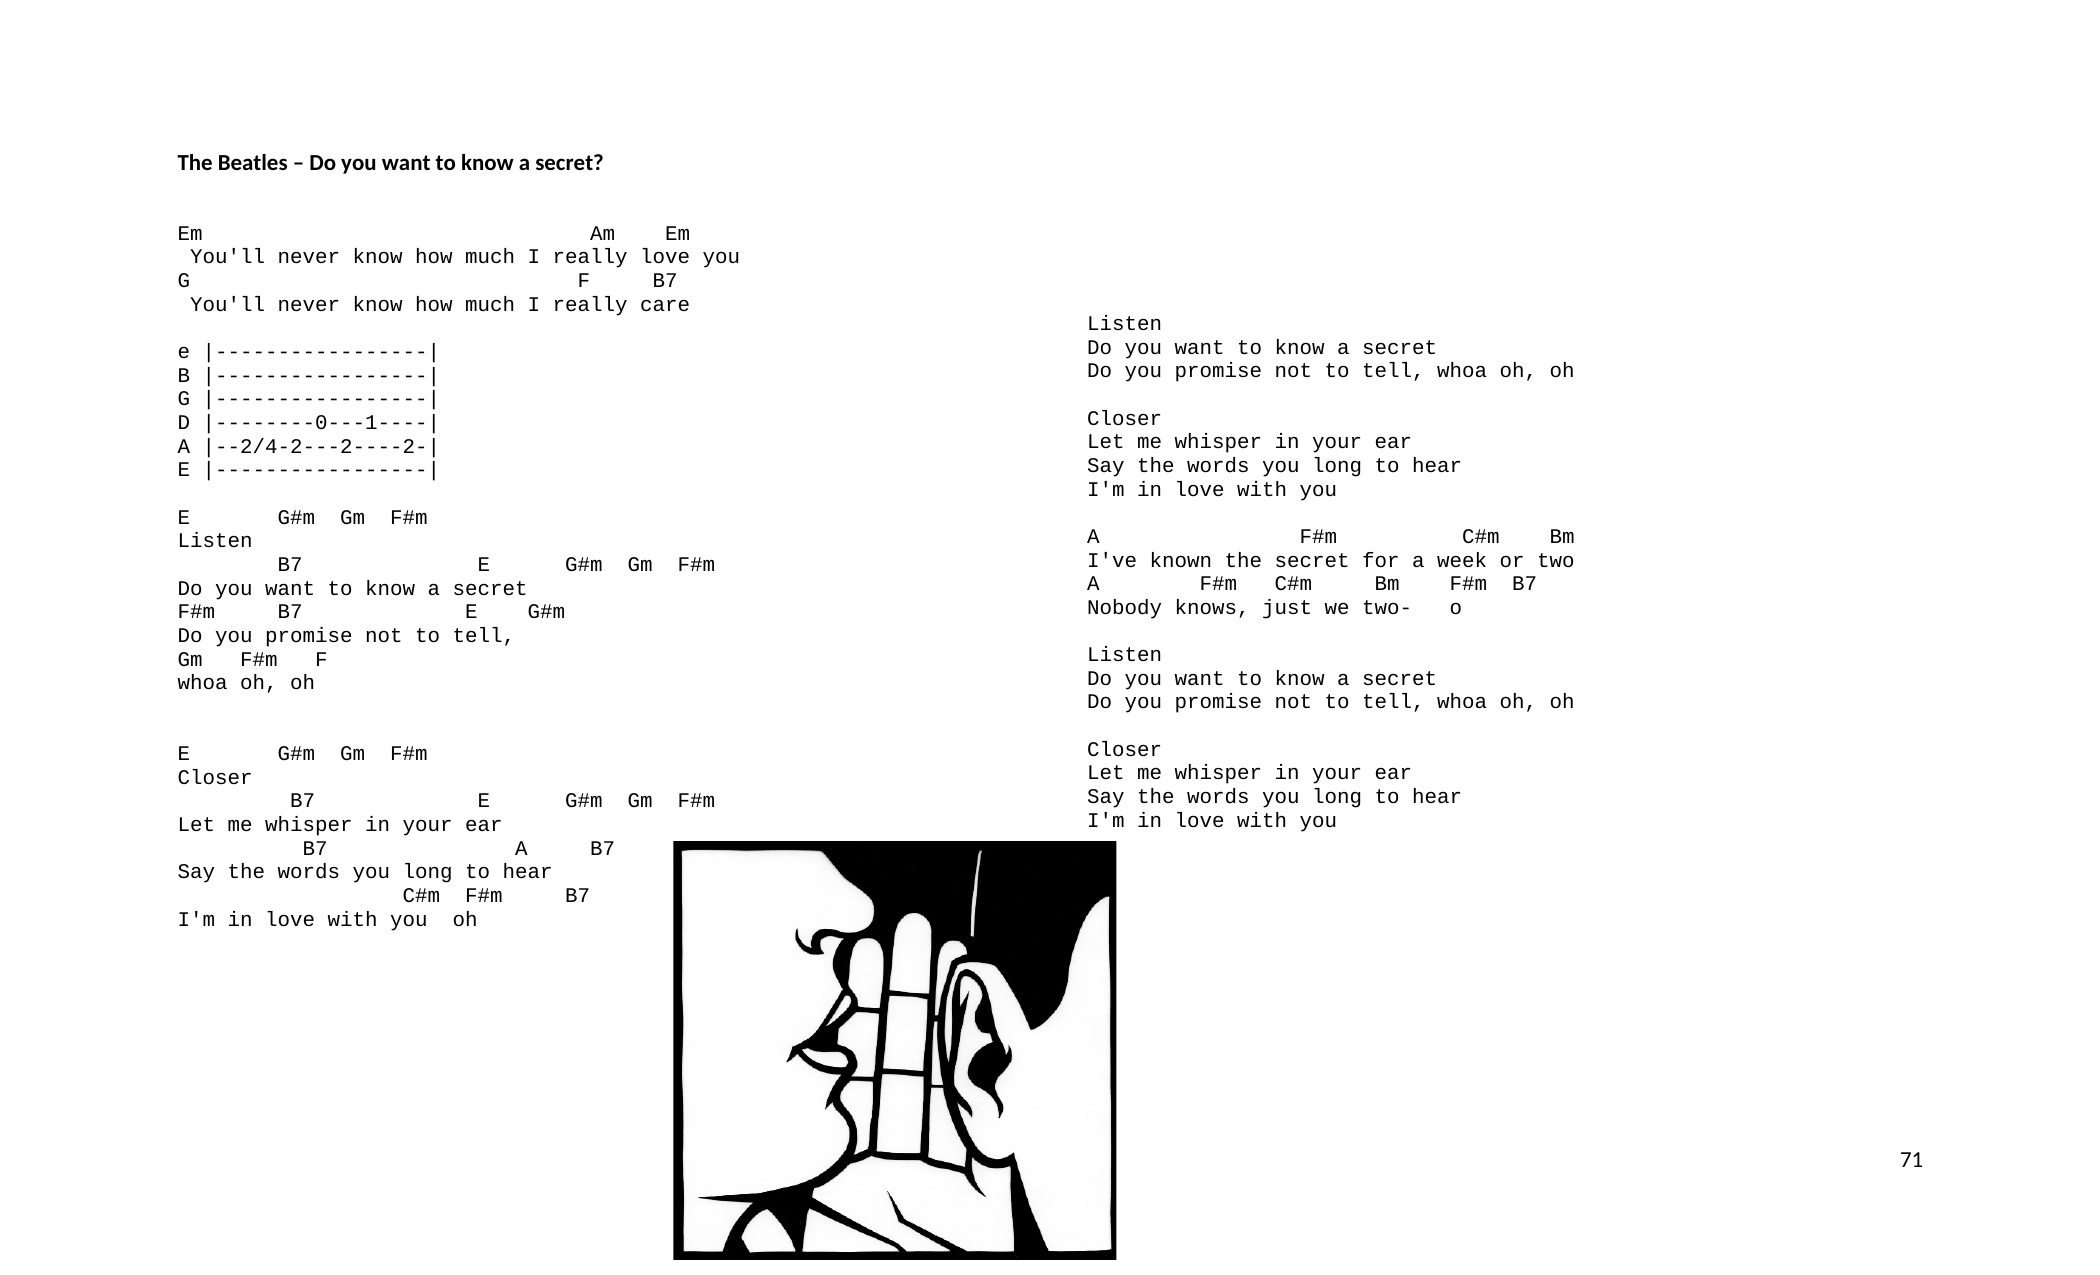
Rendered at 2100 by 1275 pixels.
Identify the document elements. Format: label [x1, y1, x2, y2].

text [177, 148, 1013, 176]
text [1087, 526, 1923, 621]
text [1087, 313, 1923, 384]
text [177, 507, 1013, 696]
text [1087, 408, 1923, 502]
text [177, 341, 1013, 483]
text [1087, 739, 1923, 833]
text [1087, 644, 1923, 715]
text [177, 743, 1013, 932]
picture [673, 841, 1117, 1260]
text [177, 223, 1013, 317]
